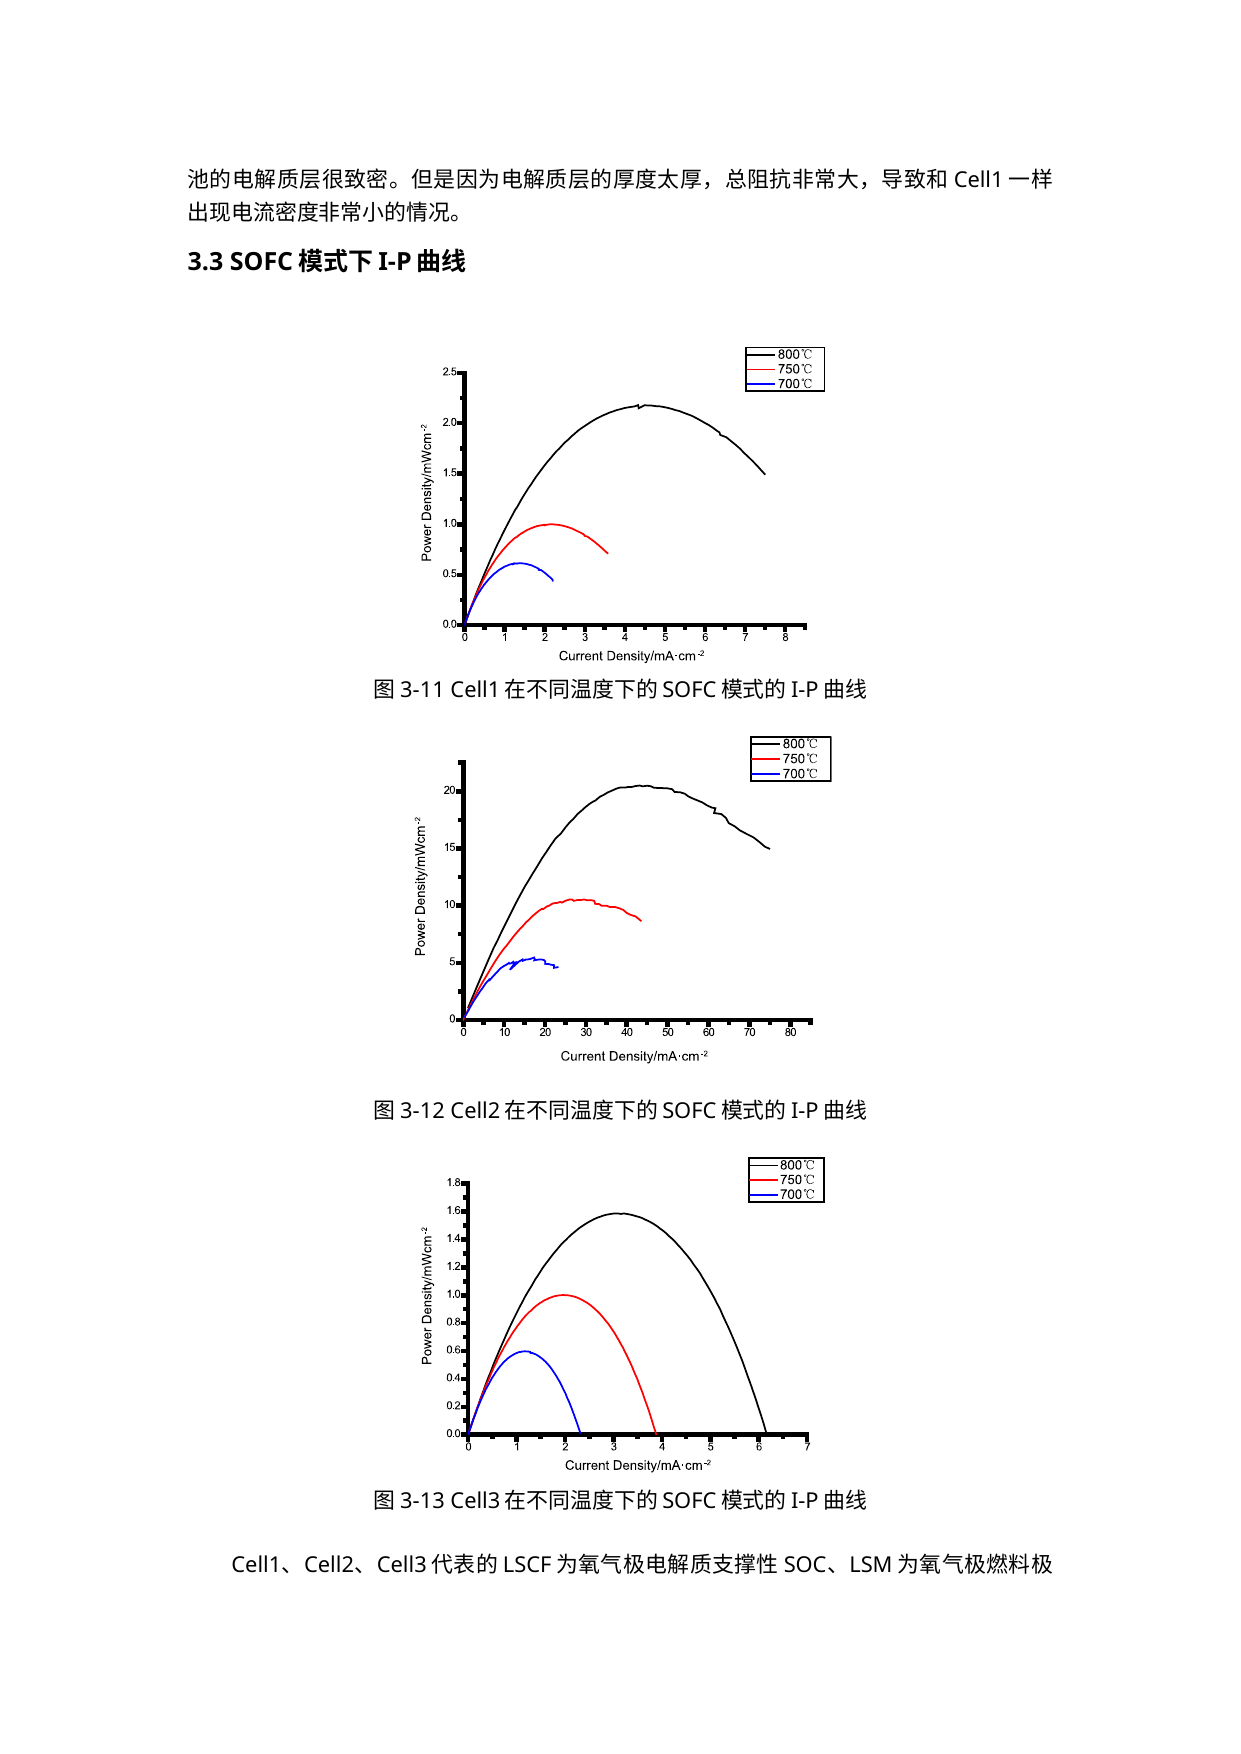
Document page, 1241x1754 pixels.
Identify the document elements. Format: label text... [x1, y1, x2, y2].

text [187, 1547, 1053, 1579]
text 图3-13 Cell3在不同温度下的SOFC模式的I-P曲线 [187, 1482, 1053, 1515]
text 图3-11 Cell1在不同温度下的SOFC模式的I-P曲线 [187, 671, 1053, 704]
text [187, 162, 1053, 227]
text 3.3 SOFC模式下I-P曲线 [187, 227, 1053, 292]
text 图3-12 Cell2在不同温度下的SOFC模式的I-P曲线 [187, 1093, 1053, 1126]
